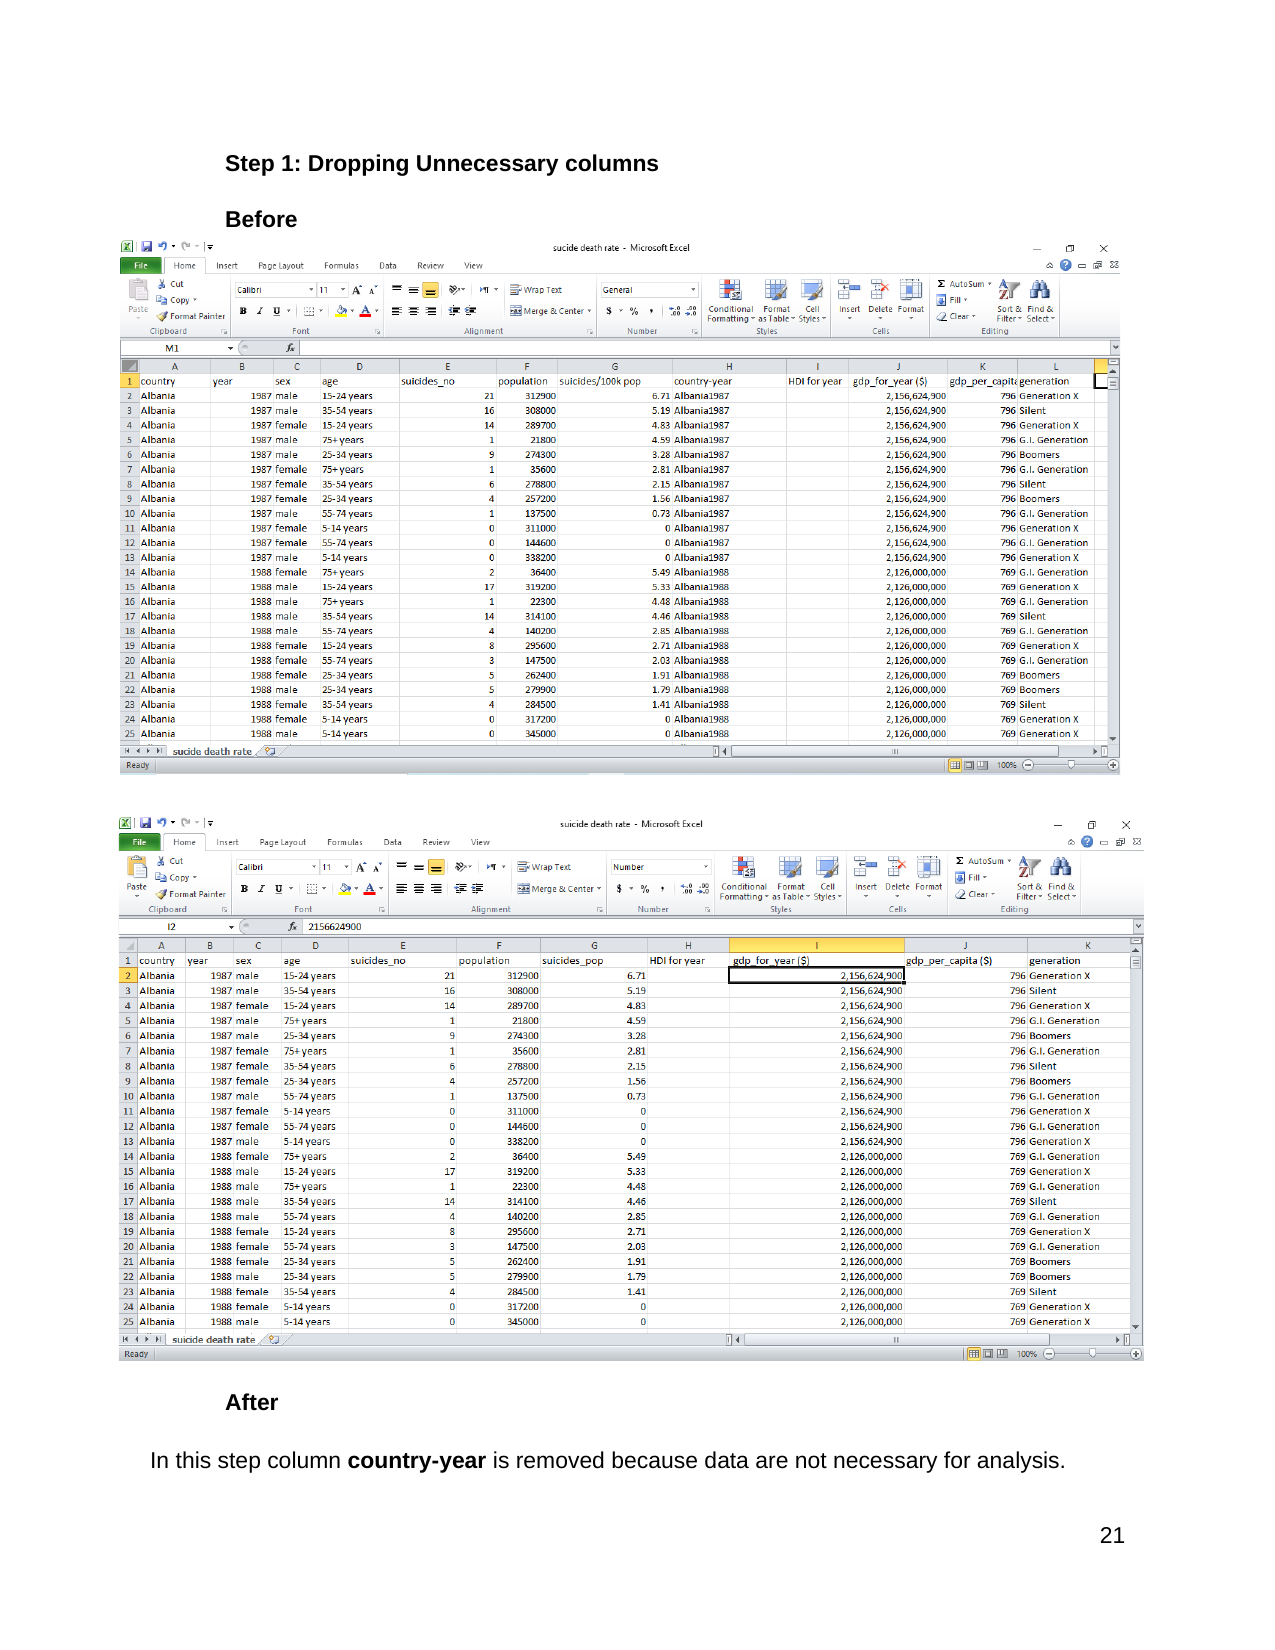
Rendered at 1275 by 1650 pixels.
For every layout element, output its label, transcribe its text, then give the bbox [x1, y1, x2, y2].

text Before [150, 206, 1125, 232]
picture [118, 815, 1144, 1361]
picture [120, 238, 1121, 775]
text After [150, 1361, 1125, 1416]
text In this step column country-year is removed because data are not necessary for analysis. [150, 1447, 1125, 1473]
text Step 1: Dropping Unnecessary columns [150, 150, 1125, 176]
